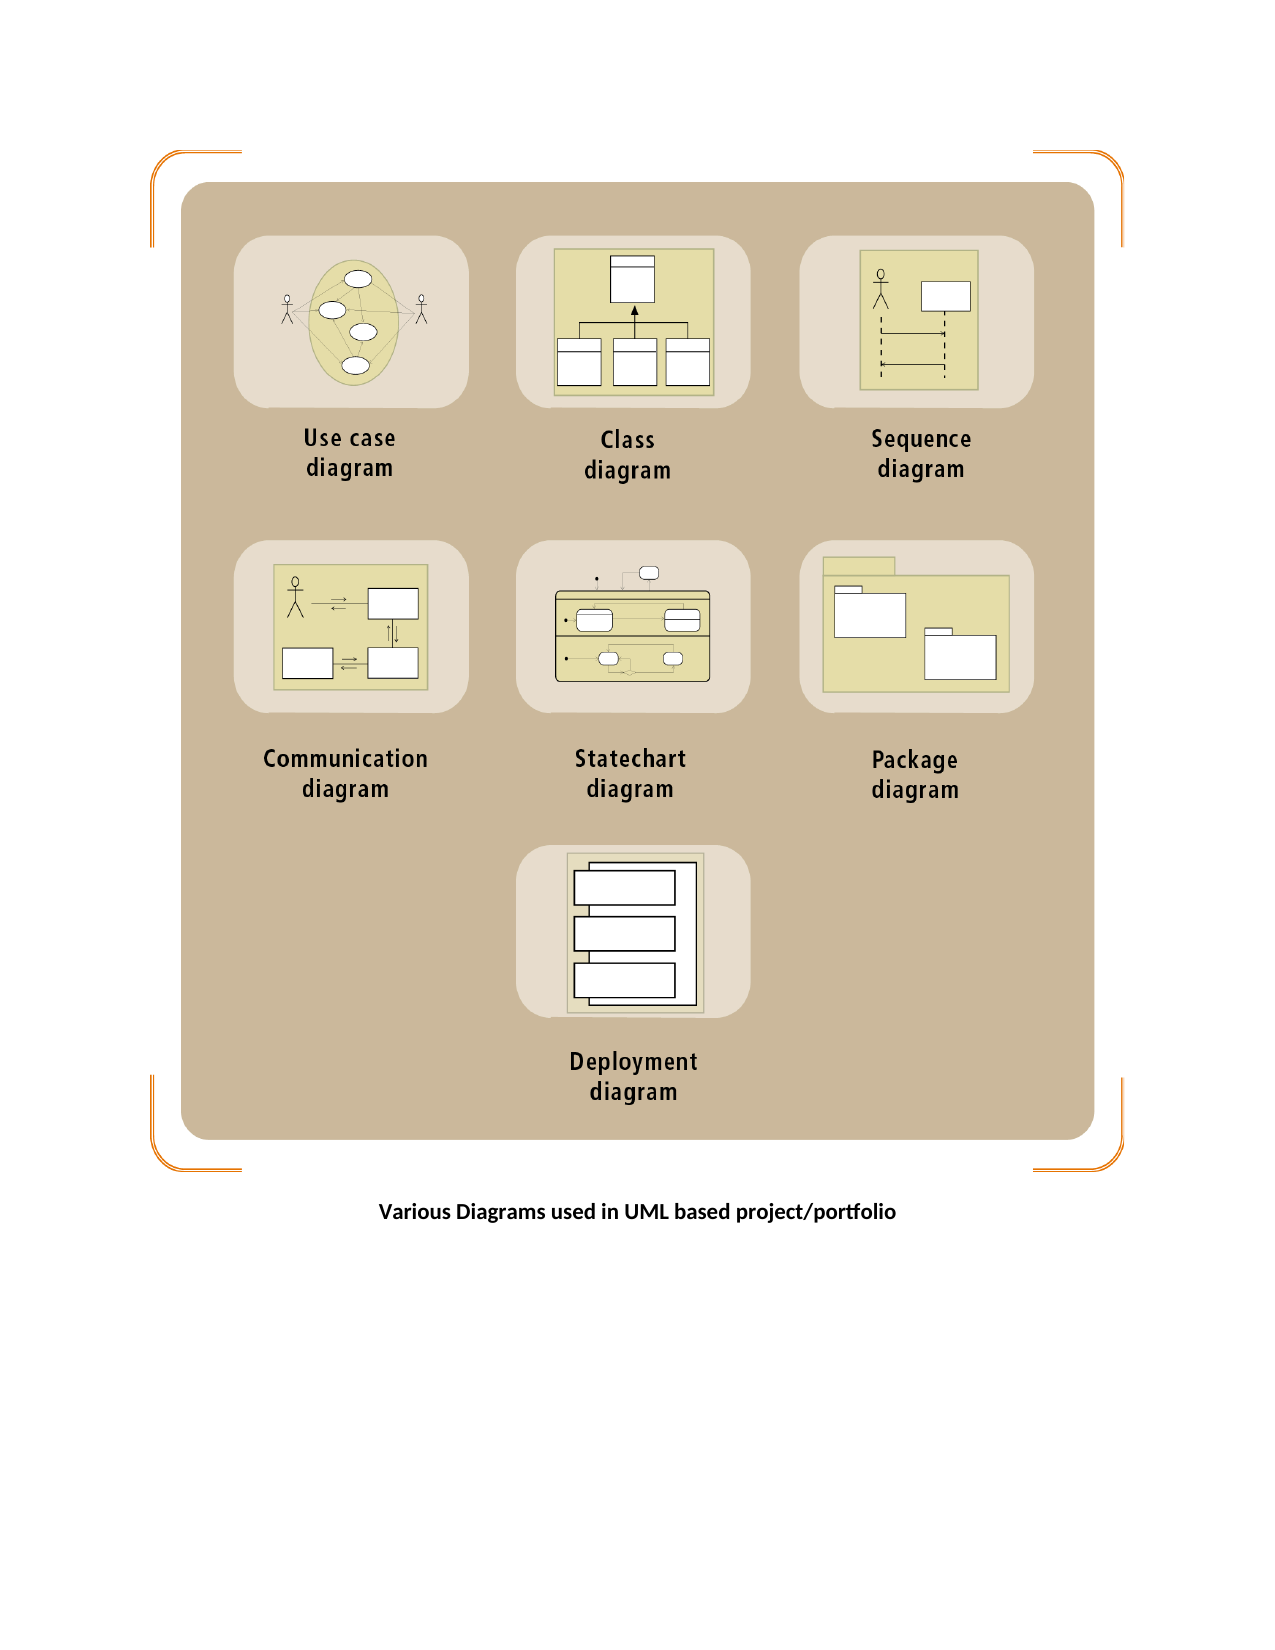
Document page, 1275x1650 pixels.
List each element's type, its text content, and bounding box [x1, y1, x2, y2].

text Various Diagrams used in UML based project/portfolio [150, 1197, 1125, 1225]
picture [150, 150, 1125, 1172]
